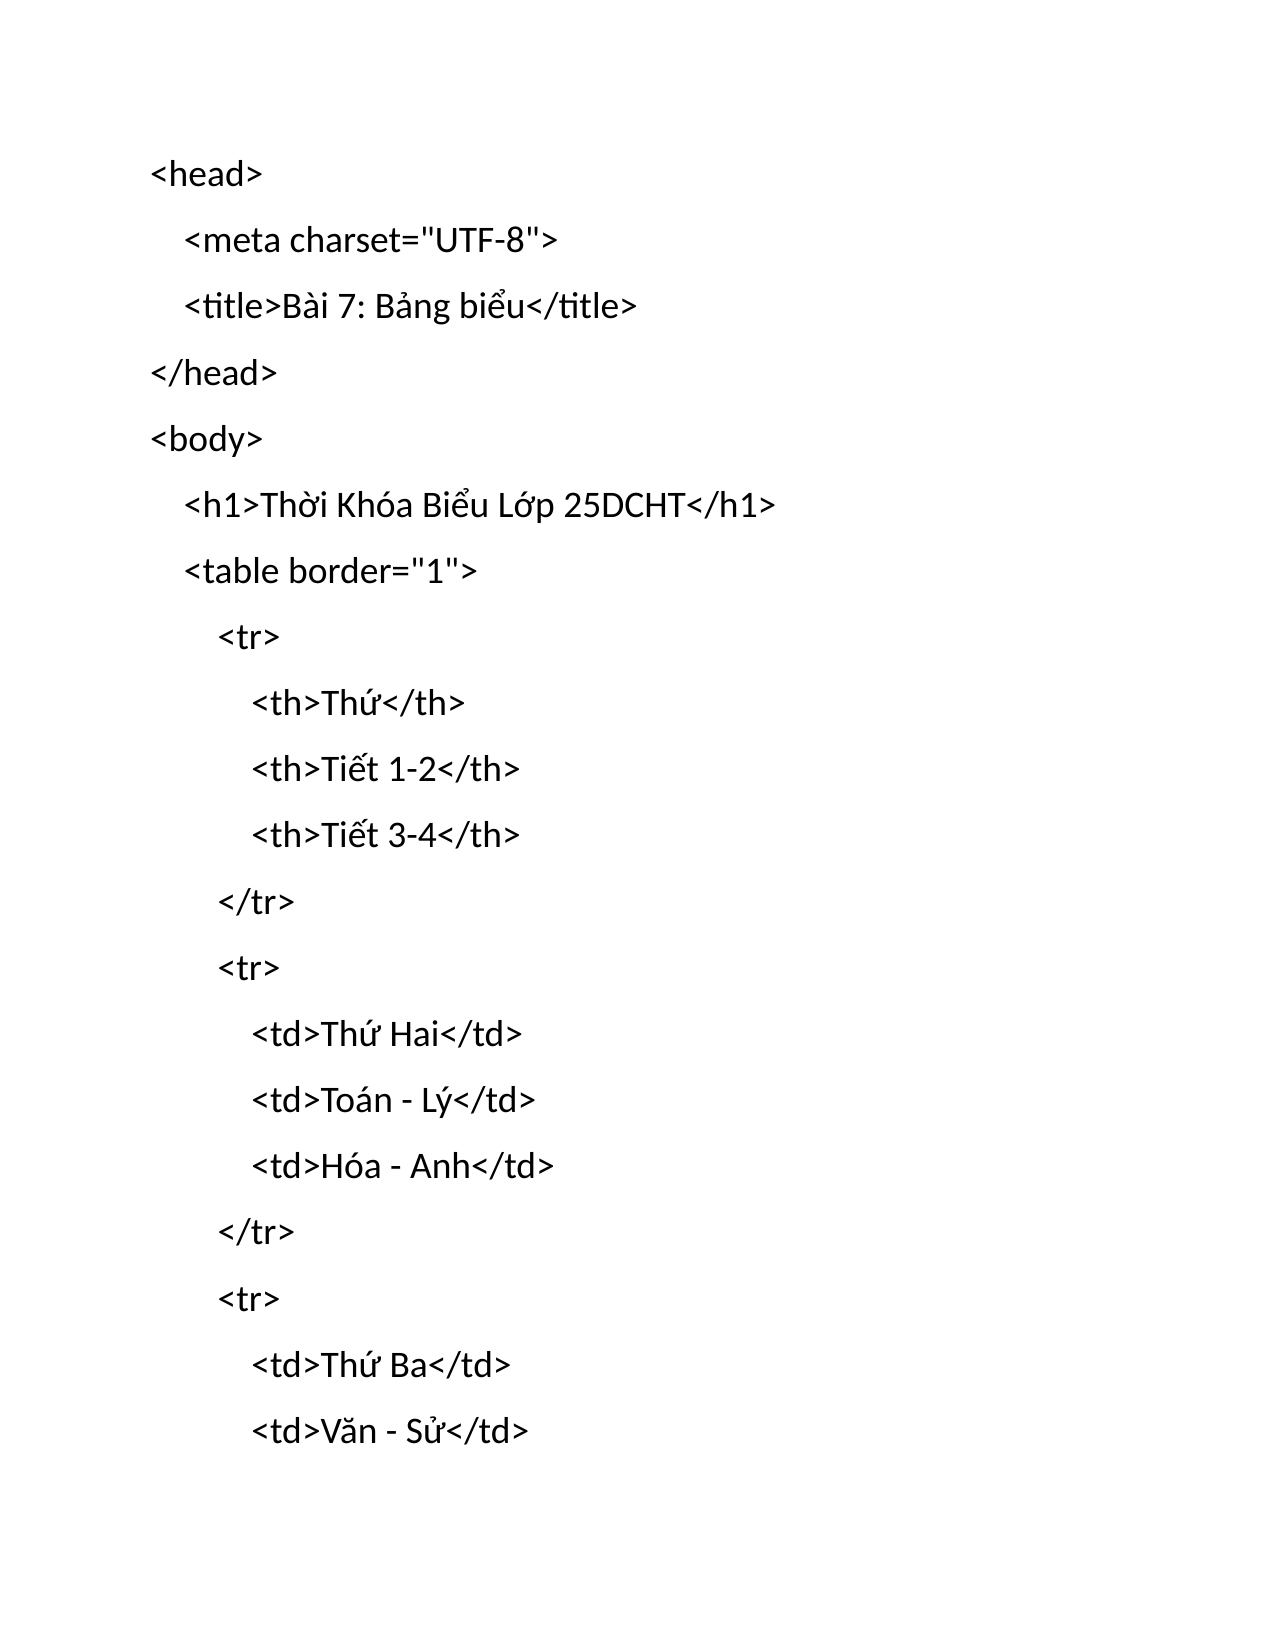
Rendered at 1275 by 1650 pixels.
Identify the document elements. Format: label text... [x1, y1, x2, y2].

text <title>Bài 7: Bảng biểu</title> [150, 282, 1125, 328]
text <td>Thứ Hai</td> [150, 1010, 1125, 1056]
text </tr> [150, 878, 1125, 923]
text <td>Toán - Lý</td> [150, 1076, 1125, 1122]
text <tr> [150, 1274, 1125, 1320]
text <th>Tiết 3-4</th> [150, 811, 1125, 857]
text <tr> [150, 613, 1125, 659]
text <th>Thứ</th> [150, 679, 1125, 725]
text <h1>Thời Khóa Biểu Lớp 25DCHT</h1> [150, 481, 1125, 527]
text <td>Văn - Sử</td> [150, 1407, 1125, 1453]
text <th>Tiết 1-2</th> [150, 745, 1125, 791]
text <body> [150, 414, 1125, 460]
text </head> [150, 348, 1125, 394]
text <td>Hóa - Anh</td> [150, 1142, 1125, 1188]
text <head> [150, 150, 1125, 196]
text <td>Thứ Ba</td> [150, 1341, 1125, 1386]
text <table border="1"> [150, 547, 1125, 593]
text <meta charset="UTF-8"> [150, 216, 1125, 262]
text </tr> [150, 1208, 1125, 1254]
text <tr> [150, 944, 1125, 989]
